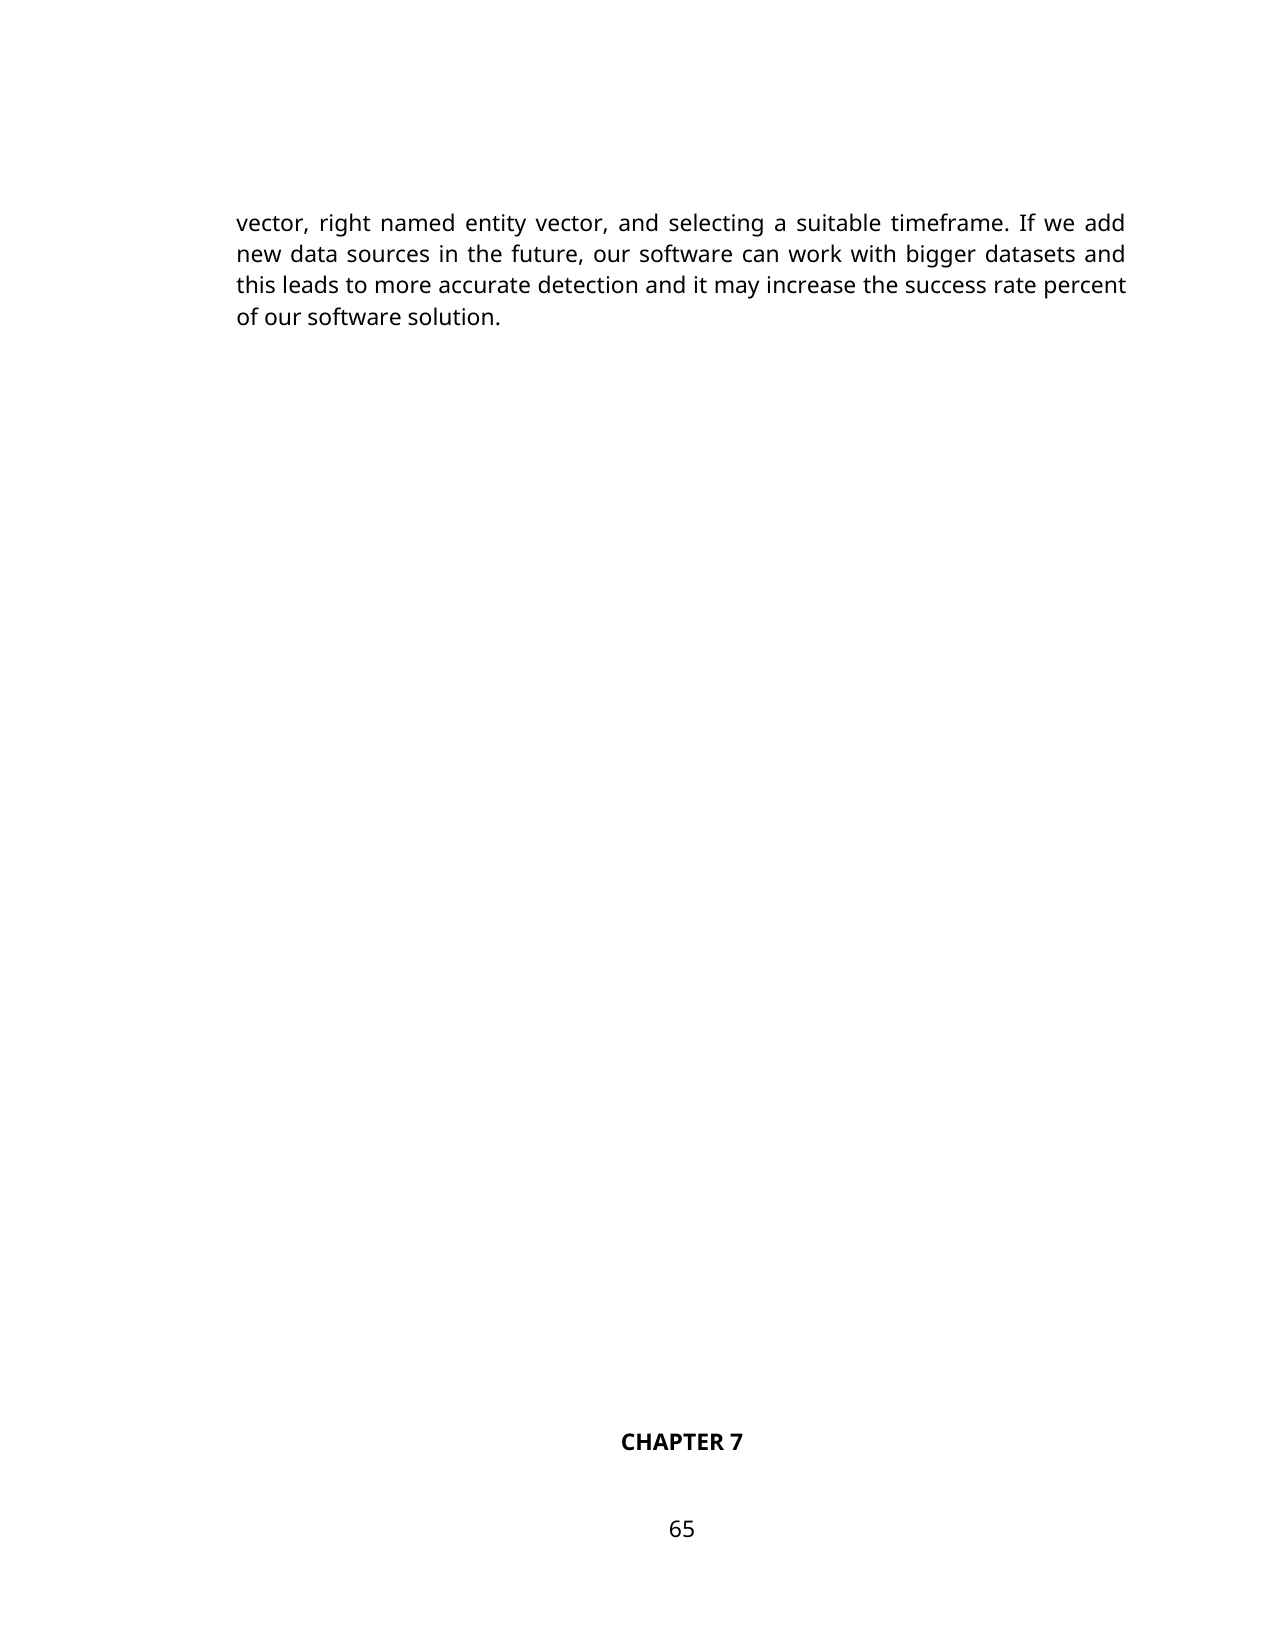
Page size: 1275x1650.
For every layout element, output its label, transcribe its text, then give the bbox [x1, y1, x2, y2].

text CHAPTER 7 [236, 1426, 1127, 1457]
